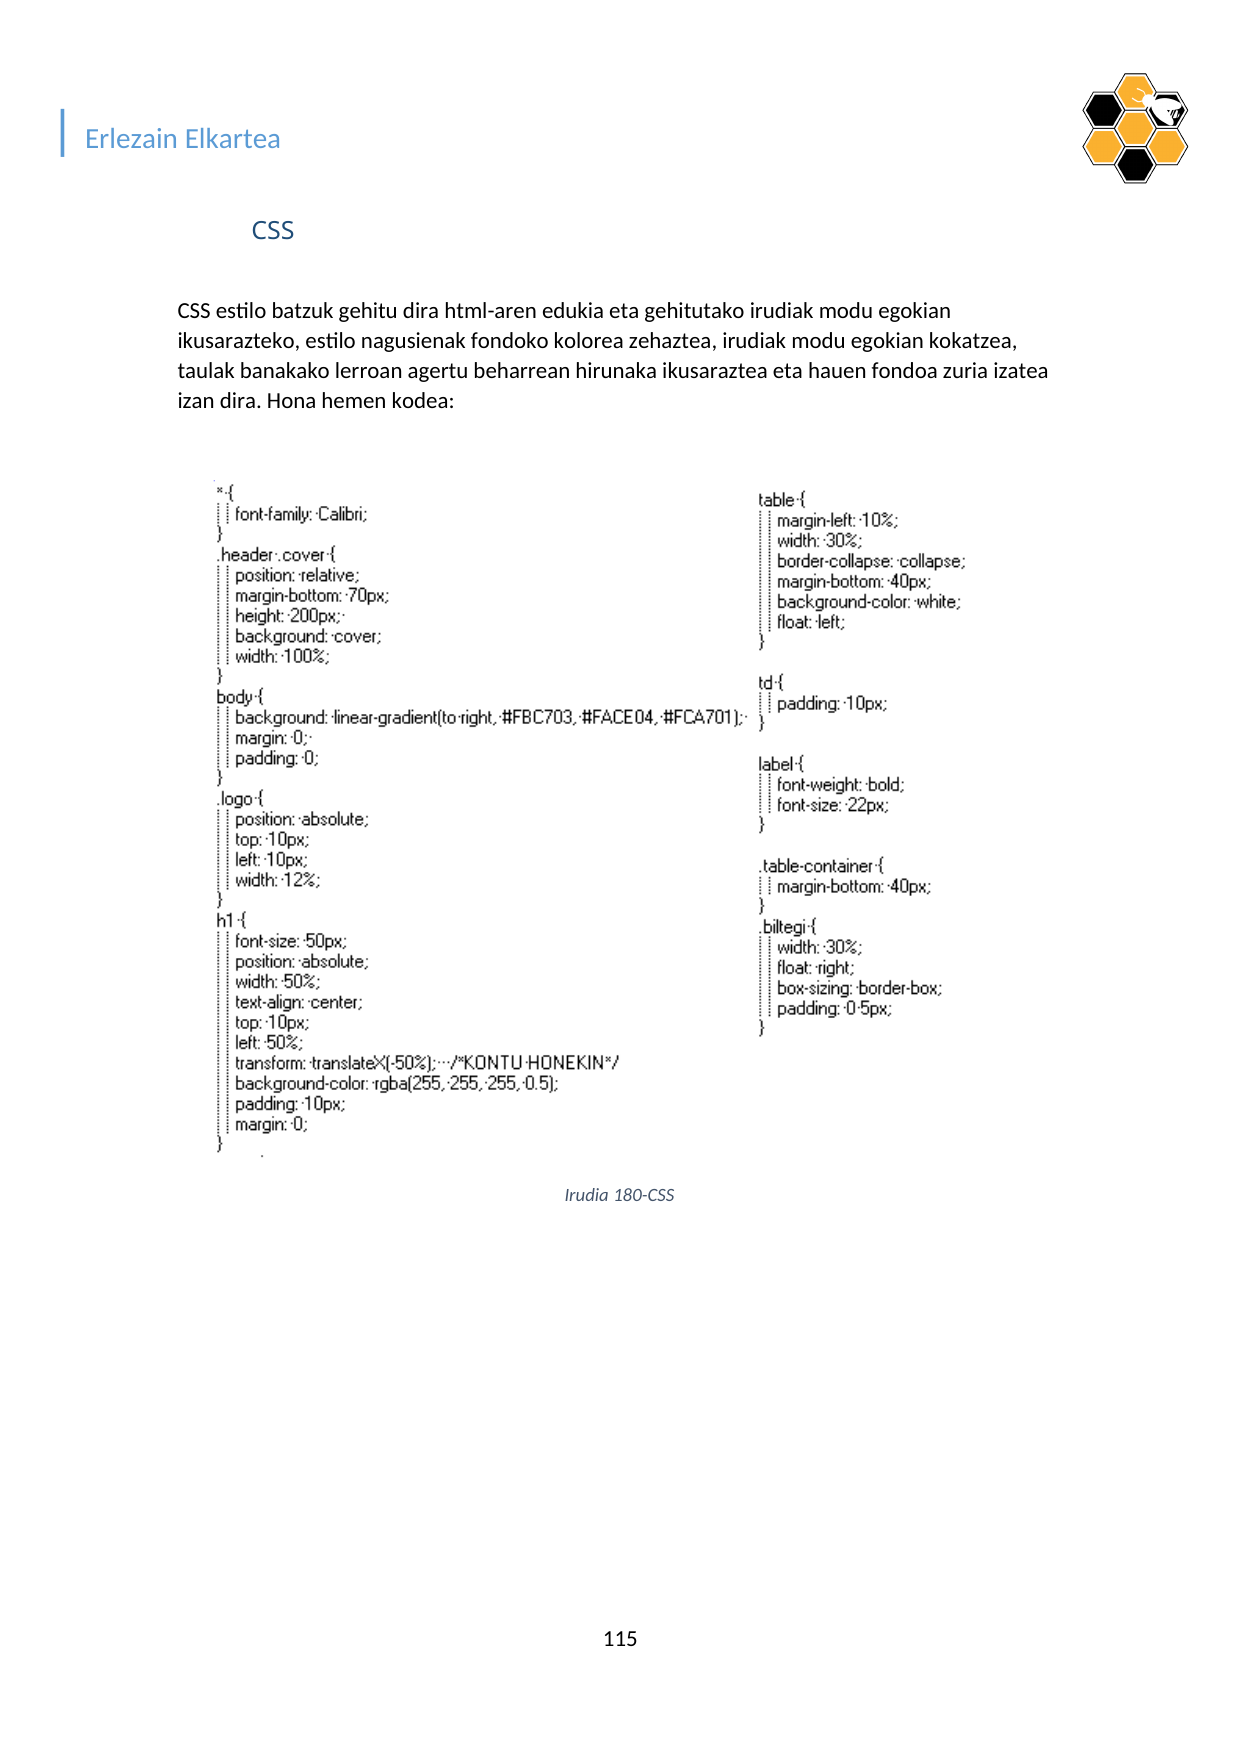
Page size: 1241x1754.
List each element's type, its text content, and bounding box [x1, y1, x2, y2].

picture [213, 480, 968, 1165]
subtitle CSS [177, 212, 1063, 246]
text Irudia 180-CSS [177, 1184, 1063, 1207]
picture [1071, 73, 1210, 185]
text CSS estilo batzuk gehitu dira html-aren edukia eta gehitutako irudiak modu egokian ikusarazteko, estilo nagusienak fondoko kolorea zehaztea, irudiak modu egokian kokatzea, taulak banakako lerroan agertu beharrean hirunaka ikusaraztea eta hauen fondoa zuria izatea izan dira. Hona hemen kodea: [177, 296, 1063, 414]
